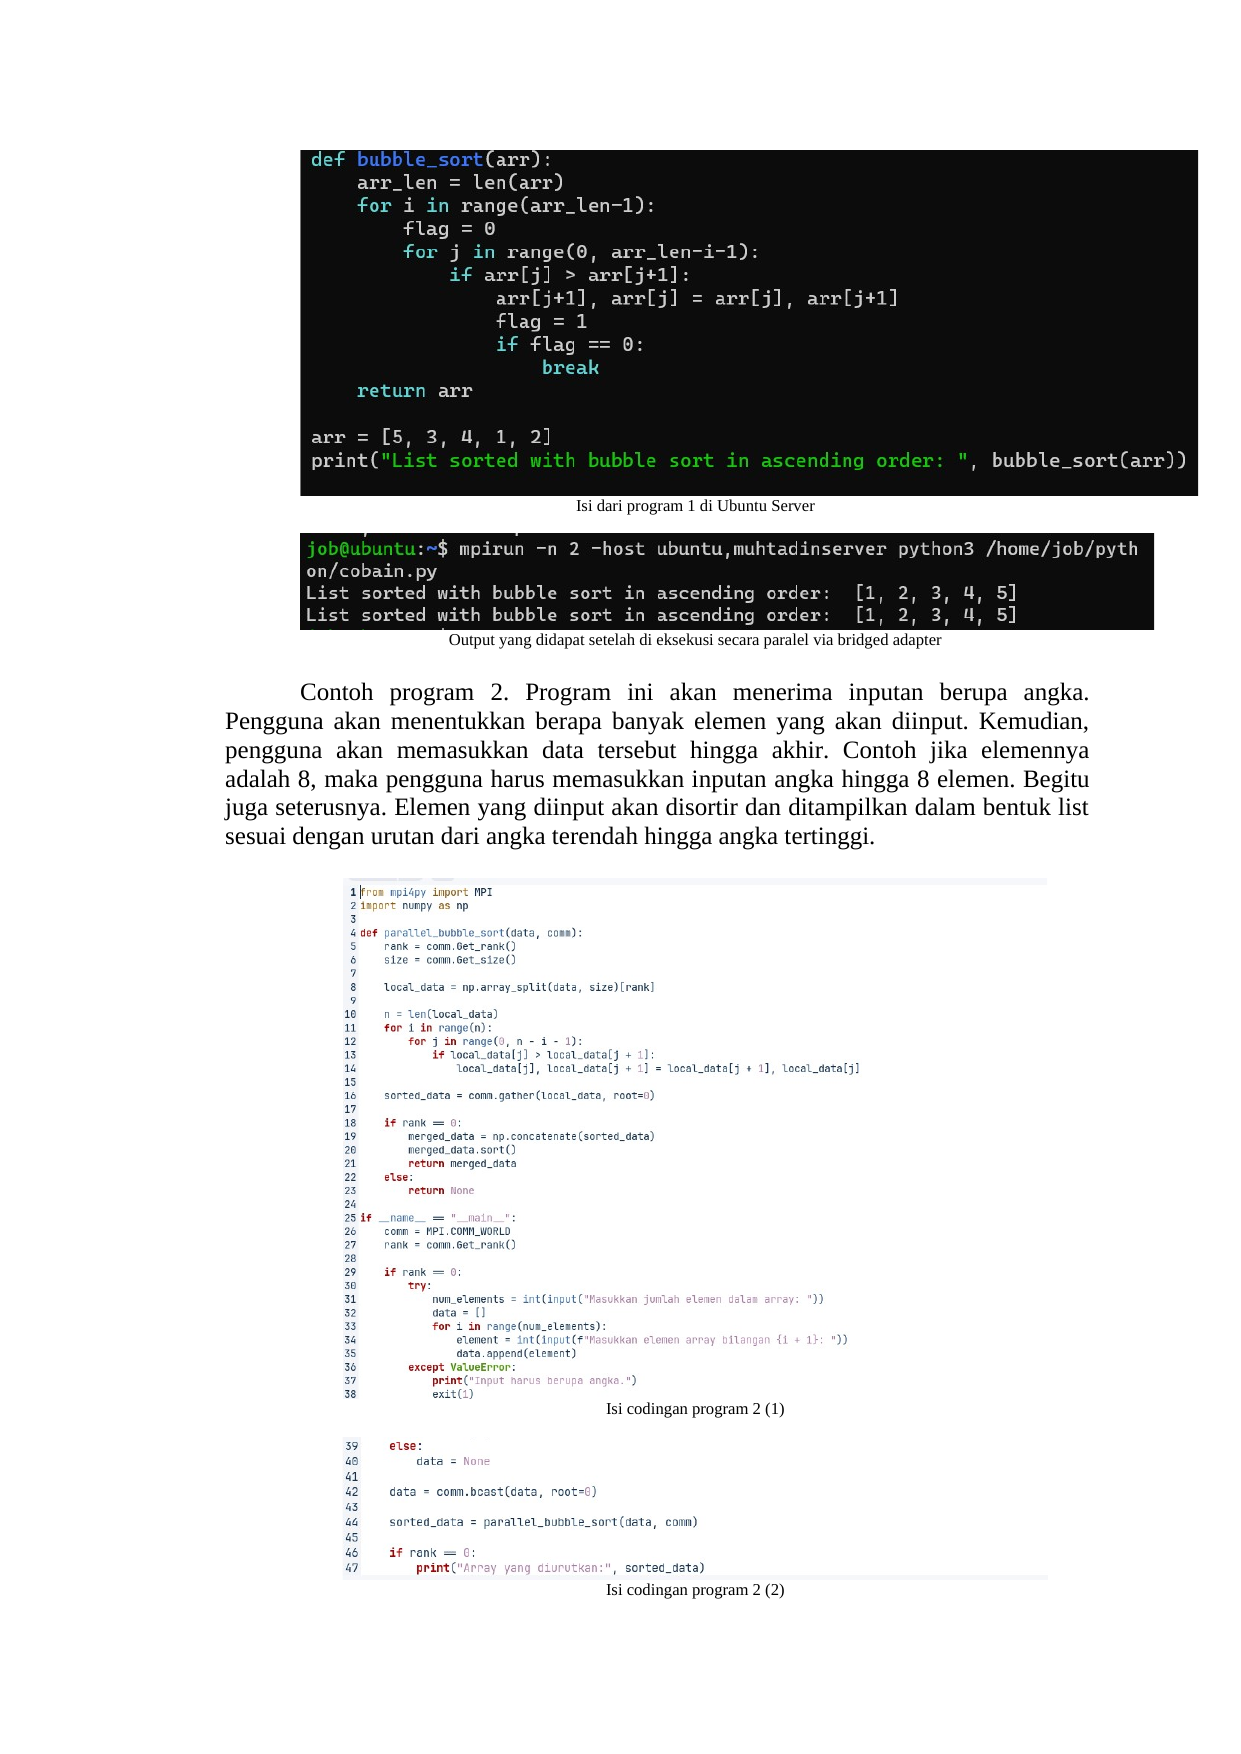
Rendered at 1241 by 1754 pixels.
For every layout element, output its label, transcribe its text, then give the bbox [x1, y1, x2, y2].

picture [342, 1437, 1048, 1580]
picture [343, 878, 1048, 1399]
picture [300, 533, 1155, 630]
picture [300, 150, 1199, 496]
list Isi codingan program 2 (1) [300, 1399, 1090, 1418]
list Output yang didapat setelah di eksekusi secara paralel via bridged adapter [300, 630, 1090, 649]
list Isi codingan program 2 (2) [300, 1580, 1090, 1599]
list Isi dari program 1 di Ubuntu Server [300, 496, 1090, 514]
text Contoh program 2. Program ini akan menerima inputan berupa angka. Pengguna akan menentukkan berapa banyak elemen yang akan diinput. Kemudian, pengguna akan memasukkan data tersebut hingga akhir. Contoh jika elemennya adalah 8, maka pengguna harus memasukkan inputan angka hingga 8 elemen. Begitu juga seterusnya. Elemen yang diinput akan disortir dan ditampilkan dalam bentuk list sesuai dengan urutan dari angka terendah hingga angka tertinggi. [225, 677, 1090, 850]
